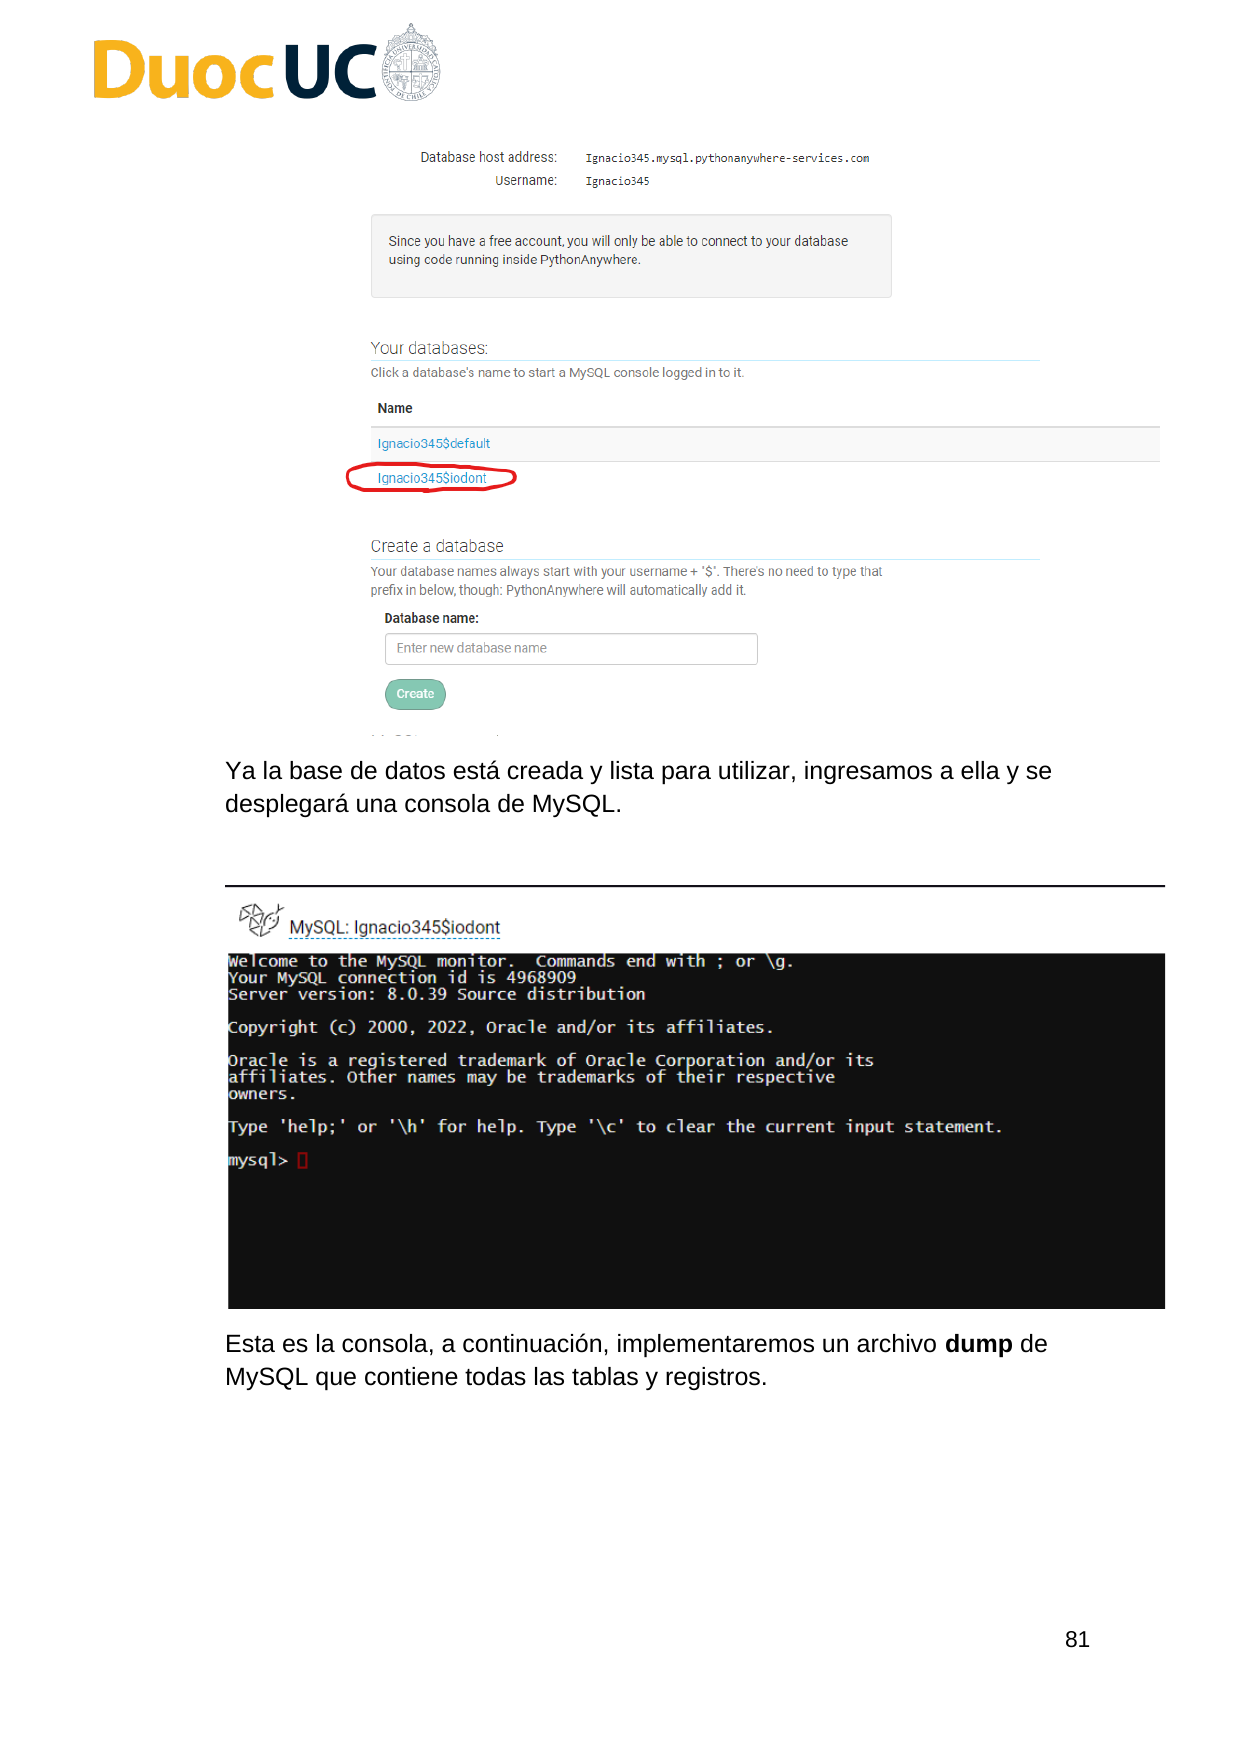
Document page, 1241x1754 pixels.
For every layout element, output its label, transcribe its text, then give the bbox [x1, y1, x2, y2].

picture [225, 150, 1166, 736]
picture [225, 885, 1166, 1309]
text Ya la base de datos está creada y lista para utilizar, ingresamos a ella y se desplegará una consola de MySQL. [225, 756, 1090, 818]
text Esta es la consola, a continuación, implementaremos un archivo dump de MySQL que contiene todas las tablas y registros. [225, 1329, 1090, 1391]
picture [89, 18, 445, 106]
